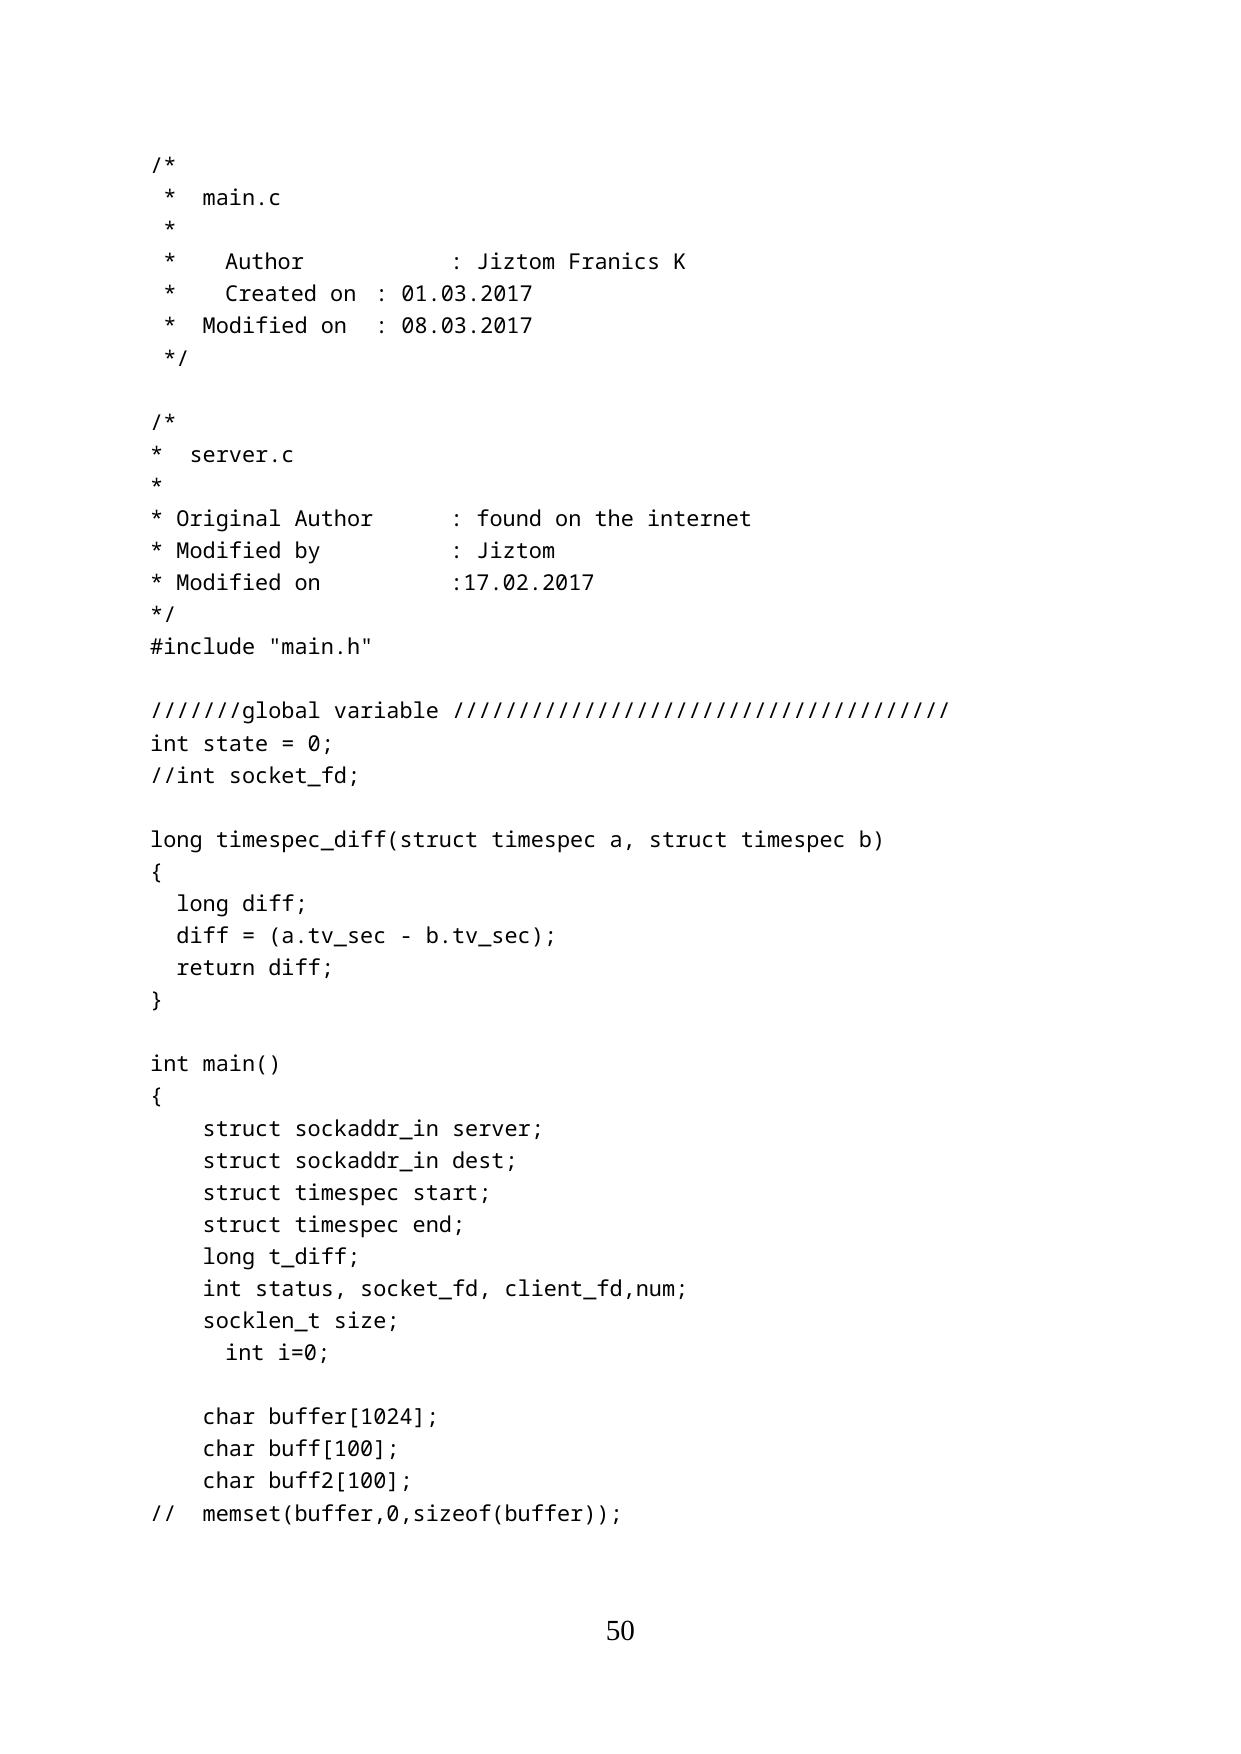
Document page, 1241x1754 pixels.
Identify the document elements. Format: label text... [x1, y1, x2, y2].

text long t_diff; [150, 1241, 1090, 1271]
text diff = (a.tv_sec - b.tv_sec); [150, 920, 1090, 950]
text //int socket_fd; [150, 759, 1090, 789]
text * Author : Jiztom Franics K [150, 246, 1090, 276]
text */ [150, 342, 1090, 372]
text char buff2[100]; [150, 1465, 1090, 1495]
text * [150, 471, 1090, 501]
text int i=0; [150, 1337, 1090, 1367]
text */ [150, 599, 1090, 629]
text } [150, 984, 1090, 1014]
text struct sockaddr_in server; [150, 1112, 1090, 1142]
text int state = 0; [150, 727, 1090, 757]
text char buffer[1024]; [150, 1401, 1090, 1431]
text /* [150, 407, 1090, 436]
text * Modified on : 08.03.2017 [150, 310, 1090, 340]
text long diff; [150, 888, 1090, 918]
text * Modified on :17.02.2017 [150, 567, 1090, 597]
text // memset(buffer,0,sizeof(buffer)); [150, 1497, 1090, 1527]
text return diff; [150, 952, 1090, 982]
text ///////global variable ////////////////////////////////////// [150, 695, 1090, 725]
text { [150, 1080, 1090, 1110]
text struct sockaddr_in dest; [150, 1144, 1090, 1174]
text int main() [150, 1048, 1090, 1078]
text * server.c [150, 439, 1090, 468]
text * [150, 214, 1090, 244]
text struct timespec start; [150, 1177, 1090, 1206]
text * main.c [150, 182, 1090, 212]
text int status, socket_fd, client_fd,num; [150, 1273, 1090, 1303]
text * Created on : 01.03.2017 [150, 278, 1090, 308]
text socklen_t size; [150, 1305, 1090, 1335]
text struct timespec end; [150, 1209, 1090, 1238]
text #include "main.h" [150, 631, 1090, 661]
text * Original Author : found on the internet [150, 503, 1090, 533]
text char buff[100]; [150, 1433, 1090, 1463]
text { [150, 856, 1090, 886]
text * Modified by : Jiztom [150, 535, 1090, 565]
text /* [150, 150, 1090, 180]
text long timespec_diff(struct timespec a, struct timespec b) [150, 824, 1090, 853]
